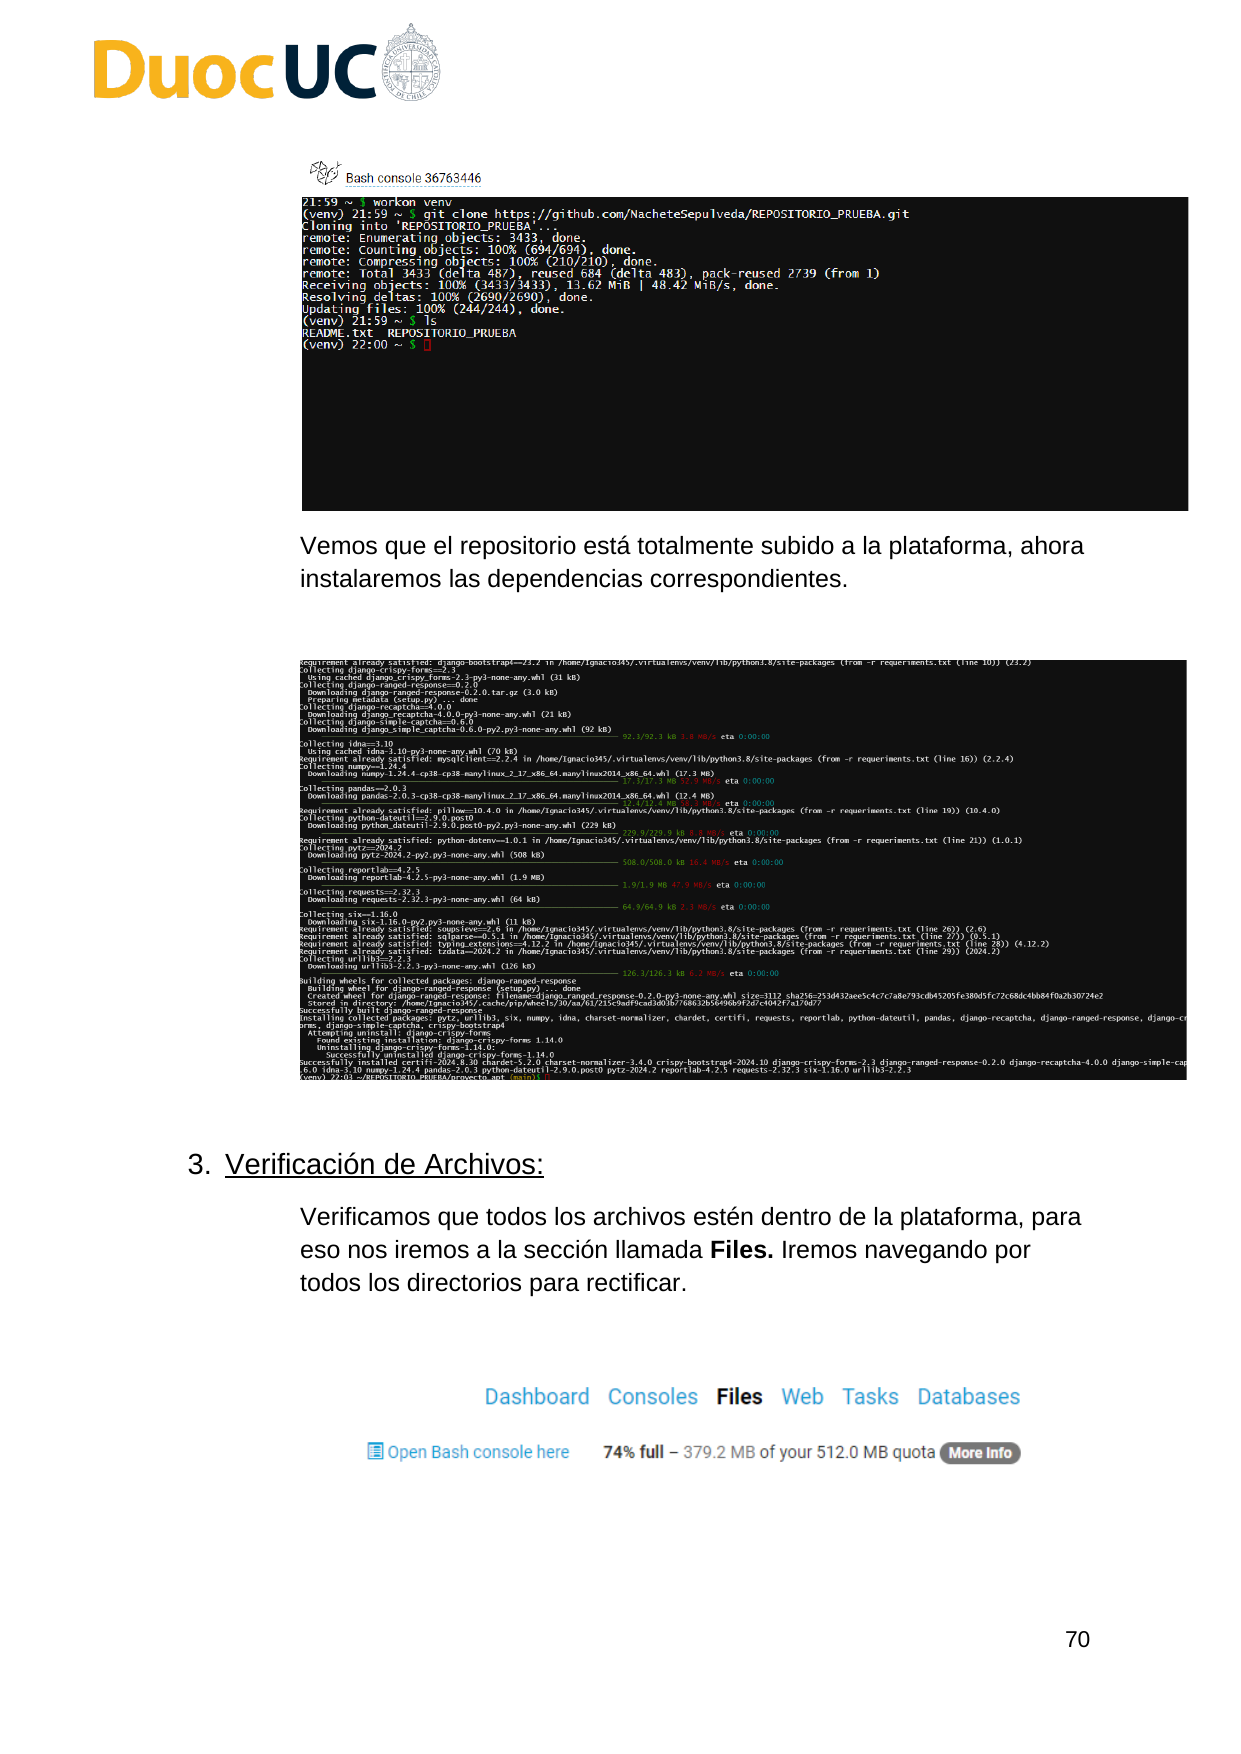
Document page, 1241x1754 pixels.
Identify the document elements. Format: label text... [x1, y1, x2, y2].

list Verificación de Archivos: [187, 1147, 1090, 1181]
picture [300, 150, 1189, 511]
picture [300, 660, 1187, 1080]
picture [300, 1364, 1183, 1512]
text Verificamos que todos los archivos estén dentro de la plataforma, para eso nos iremos a la sección llamada Files. Iremos navegando por todos los directorios para rectificar. [300, 1202, 1090, 1297]
text Vemos que el repositorio está totalmente subido a la plataforma, ahora instalaremos las dependencias correspondientes. [300, 531, 1090, 593]
picture [89, 18, 445, 106]
